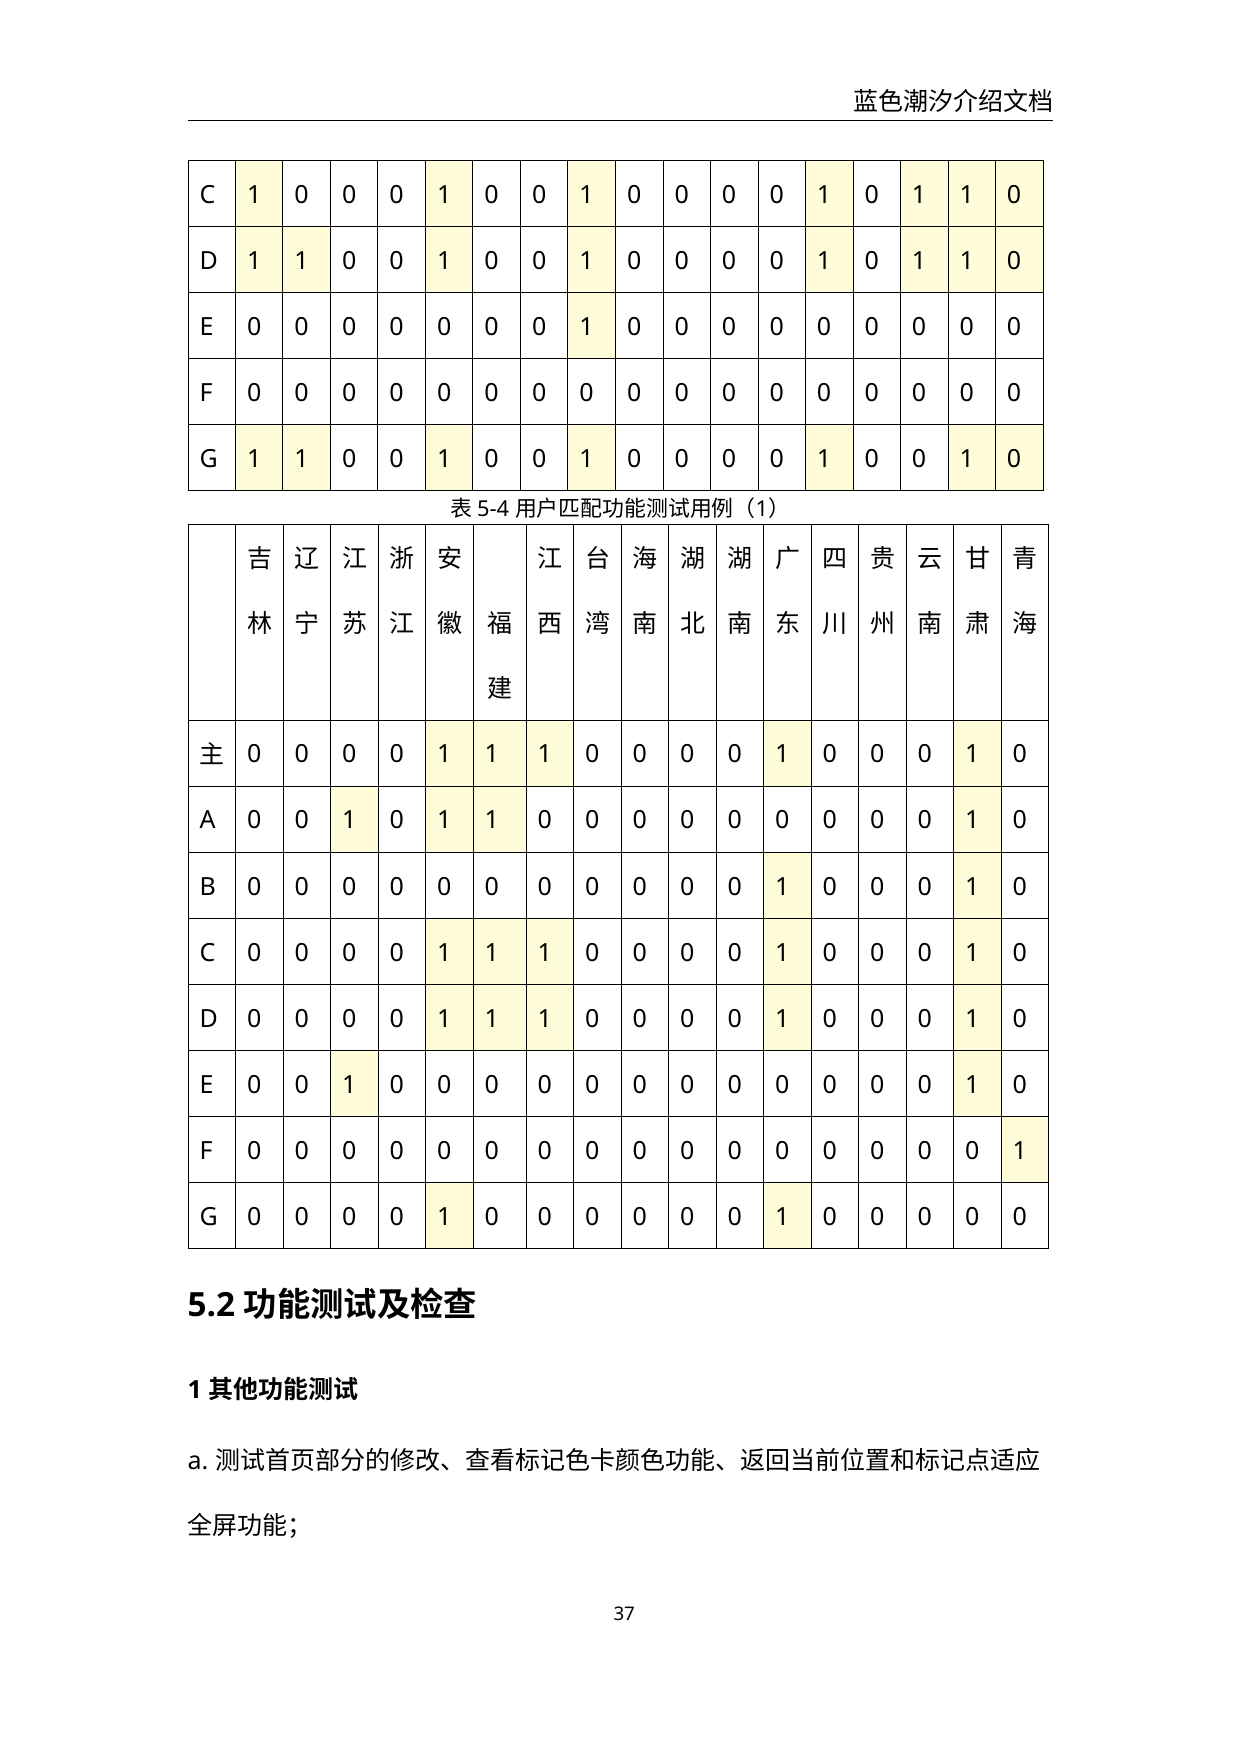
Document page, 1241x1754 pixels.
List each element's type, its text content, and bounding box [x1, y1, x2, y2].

table_cell 0 [669, 1117, 716, 1182]
table_cell 0 [474, 853, 526, 918]
table_cell 0 [473, 359, 520, 424]
table_cell 0 [527, 853, 573, 918]
table_cell 0 [236, 853, 283, 918]
table_header 甘肃 [954, 525, 1001, 719]
table_cell 1 [331, 1051, 378, 1116]
table_cell 0 [574, 1183, 621, 1248]
table_cell 0 [473, 425, 520, 490]
table_header 辽宁 [284, 525, 330, 719]
table_cell C [189, 919, 235, 984]
table_cell 0 [1002, 985, 1048, 1050]
table_cell 0 [901, 425, 948, 490]
table_cell 1 [283, 425, 330, 490]
table_cell 1 [568, 293, 615, 358]
text 表5-4 用户匹配功能测试用例（1） [187, 491, 1053, 523]
table_cell 1 [474, 985, 526, 1050]
table_cell 0 [284, 1051, 330, 1116]
table_cell E [189, 1051, 235, 1116]
table_cell 0 [669, 1183, 716, 1248]
table_cell 0 [717, 985, 763, 1050]
table_cell 0 [759, 227, 805, 292]
table_cell 0 [574, 787, 621, 852]
table_cell D [189, 985, 235, 1050]
table_cell 0 [812, 1051, 858, 1116]
table_cell 0 [622, 919, 668, 984]
table_cell 0 [426, 853, 473, 918]
table_cell D [189, 227, 235, 292]
table_header [189, 525, 235, 719]
table_cell E [189, 293, 235, 358]
table_cell 0 [711, 293, 758, 358]
table_header 贵州 [859, 525, 906, 719]
table_cell 0 [379, 721, 425, 786]
table_cell 0 [717, 1183, 763, 1248]
table_cell 0 [527, 1051, 573, 1116]
table_cell 0 [378, 293, 425, 358]
table_cell 1 [954, 787, 1001, 852]
table_cell 0 [379, 1117, 425, 1182]
table_cell 0 [949, 359, 995, 424]
table_cell 1 [426, 1183, 473, 1248]
table_cell 0 [711, 161, 758, 226]
table_header 广东 [764, 525, 811, 719]
table_header 安徽 [426, 525, 473, 719]
table_cell 1 [426, 227, 472, 292]
table_cell 0 [859, 1117, 906, 1182]
table_cell 1 [283, 227, 330, 292]
table_cell 0 [473, 227, 520, 292]
table_cell 0 [622, 787, 668, 852]
table_cell 0 [331, 985, 378, 1050]
table_cell 0 [759, 359, 805, 424]
table_cell 1 [568, 425, 615, 490]
table_cell 0 [283, 293, 330, 358]
table_cell 0 [812, 985, 858, 1050]
table_cell 1 [764, 853, 811, 918]
table_cell 0 [669, 919, 716, 984]
table_cell 0 [717, 1051, 763, 1116]
table_cell 0 [664, 359, 710, 424]
table_cell 0 [283, 161, 330, 226]
table_cell 0 [1002, 721, 1048, 786]
table_cell 0 [379, 1051, 425, 1116]
table_cell 0 [901, 359, 948, 424]
table_cell 1 [954, 853, 1001, 918]
table_cell 0 [622, 1051, 668, 1116]
table_cell 0 [474, 1117, 526, 1182]
table_cell 0 [996, 359, 1043, 424]
table_cell 主 [189, 721, 235, 786]
table_cell 0 [236, 1183, 283, 1248]
table_cell 0 [331, 161, 377, 226]
table_cell 0 [854, 293, 900, 358]
table_cell G [189, 1183, 235, 1248]
table_cell 0 [521, 425, 567, 490]
table_header 浙江 [379, 525, 425, 719]
table_cell 0 [954, 1117, 1001, 1182]
table_cell 0 [331, 1117, 378, 1182]
table_cell 0 [859, 853, 906, 918]
table_cell 0 [859, 721, 906, 786]
table_cell 0 [812, 919, 858, 984]
table_cell 0 [907, 985, 953, 1050]
table_header 福建 [474, 525, 526, 719]
table_header 江苏 [331, 525, 378, 719]
table_cell 0 [759, 425, 805, 490]
table_cell 0 [664, 293, 710, 358]
table_cell 0 [521, 161, 567, 226]
table_cell 0 [622, 853, 668, 918]
table_cell 0 [759, 161, 805, 226]
text 5.2 功能测试及检查 [187, 1270, 1053, 1335]
table_cell 0 [907, 1117, 953, 1182]
table_cell 0 [474, 1051, 526, 1116]
table_cell 1 [949, 227, 995, 292]
table_cell 0 [527, 1183, 573, 1248]
table_cell 1 [474, 919, 526, 984]
table_cell 1 [901, 161, 948, 226]
table_cell 0 [426, 1117, 473, 1182]
table_cell 1 [426, 721, 473, 786]
table_cell 1 [949, 161, 995, 226]
table_cell 1 [331, 787, 378, 852]
table_cell 0 [907, 853, 953, 918]
table_cell 1 [764, 985, 811, 1050]
table_cell 0 [1002, 787, 1048, 852]
table_cell 0 [854, 425, 900, 490]
table_cell 0 [622, 1183, 668, 1248]
table_cell 0 [527, 1117, 573, 1182]
table_cell 0 [907, 1183, 953, 1248]
table_cell 0 [284, 985, 330, 1050]
table_cell 0 [378, 161, 425, 226]
table_cell 0 [907, 721, 953, 786]
table_cell 0 [331, 293, 377, 358]
table_cell 0 [812, 787, 858, 852]
table_cell 0 [568, 359, 615, 424]
table_cell 0 [284, 919, 330, 984]
table_cell 0 [717, 721, 763, 786]
table_cell 0 [1002, 1183, 1048, 1248]
table_header 湖南 [717, 525, 763, 719]
table_cell 0 [711, 425, 758, 490]
table_cell 1 [764, 919, 811, 984]
table_cell 1 [954, 1051, 1001, 1116]
table_cell 0 [236, 1051, 283, 1116]
table_header 台湾 [574, 525, 621, 719]
table_cell 0 [331, 721, 378, 786]
table_cell 0 [1002, 1051, 1048, 1116]
table_cell 1 [949, 425, 995, 490]
table_cell 0 [854, 359, 900, 424]
table_cell 1 [474, 787, 526, 852]
table_cell 0 [996, 293, 1043, 358]
table_header 海南 [622, 525, 668, 719]
table_cell 0 [426, 1051, 473, 1116]
table_cell 0 [711, 227, 758, 292]
table_cell 1 [236, 425, 282, 490]
table_cell 0 [574, 1051, 621, 1116]
table_cell 0 [717, 919, 763, 984]
text a. 测试首页部分的修改、查看标记色卡颜色功能、返回当前位置和标记点适应全屏功能； [187, 1426, 1053, 1556]
table_cell 1 [426, 161, 472, 226]
table_cell 0 [812, 853, 858, 918]
table_cell F [189, 1117, 235, 1182]
table_cell 1 [806, 227, 853, 292]
table_cell 0 [664, 161, 710, 226]
table_cell 1 [474, 721, 526, 786]
table_cell 0 [473, 293, 520, 358]
table_cell 0 [812, 721, 858, 786]
table_cell 0 [473, 161, 520, 226]
table_cell G [189, 425, 235, 490]
table_cell 1 [236, 227, 282, 292]
table_cell 0 [379, 853, 425, 918]
table_cell F [189, 359, 235, 424]
table_cell 0 [616, 425, 663, 490]
table_cell 0 [717, 1117, 763, 1182]
table_cell 1 [806, 425, 853, 490]
table_cell 0 [759, 293, 805, 358]
table_cell 0 [622, 985, 668, 1050]
table_cell 0 [574, 853, 621, 918]
table_cell 0 [907, 1051, 953, 1116]
table_cell 0 [284, 721, 330, 786]
table_cell 0 [331, 853, 378, 918]
table_cell 1 [568, 161, 615, 226]
table_cell 0 [331, 227, 377, 292]
table_cell 0 [907, 787, 953, 852]
table_cell 1 [527, 985, 573, 1050]
table_cell 0 [812, 1117, 858, 1182]
table_cell 0 [379, 919, 425, 984]
table_cell 1 [806, 161, 853, 226]
table_cell 0 [284, 1183, 330, 1248]
table_cell 0 [521, 227, 567, 292]
table_cell 1 [426, 985, 473, 1050]
table_header 吉林 [236, 525, 283, 719]
table_cell 0 [331, 359, 377, 424]
table_cell 0 [378, 425, 425, 490]
table_cell A [189, 787, 235, 852]
table_cell 1 [426, 425, 472, 490]
table_cell 0 [859, 985, 906, 1050]
table_cell 0 [378, 359, 425, 424]
table_cell 0 [622, 1117, 668, 1182]
table_cell 0 [859, 1183, 906, 1248]
table_cell 0 [574, 1117, 621, 1182]
table_cell 0 [236, 359, 282, 424]
table_cell 0 [284, 1117, 330, 1182]
table_header 云南 [907, 525, 953, 719]
table_cell 0 [574, 919, 621, 984]
table_cell 0 [284, 853, 330, 918]
table_cell 0 [521, 359, 567, 424]
table_cell 0 [283, 359, 330, 424]
table_cell 0 [764, 1051, 811, 1116]
table_cell 0 [474, 1183, 526, 1248]
table_header 四川 [812, 525, 858, 719]
table_cell 0 [331, 425, 377, 490]
table_header 江西 [527, 525, 573, 719]
table_cell 0 [664, 425, 710, 490]
table_cell 0 [954, 1183, 1001, 1248]
table_cell 0 [854, 227, 900, 292]
table_cell 0 [996, 227, 1043, 292]
table_cell 1 [236, 161, 282, 226]
table_cell 1 [954, 721, 1001, 786]
table_cell B [189, 853, 235, 918]
text 1 其他功能测试 [187, 1356, 1053, 1421]
table_cell 0 [574, 721, 621, 786]
table_cell 0 [854, 161, 900, 226]
table_cell 0 [806, 293, 853, 358]
table_cell 0 [379, 1183, 425, 1248]
table_cell 0 [236, 787, 283, 852]
table_cell 0 [379, 787, 425, 852]
table_cell 1 [954, 919, 1001, 984]
table_cell 0 [331, 1183, 378, 1248]
table_cell 0 [764, 787, 811, 852]
table_header 青海 [1002, 525, 1048, 719]
table_cell 0 [859, 1051, 906, 1116]
table_cell 0 [717, 853, 763, 918]
table_cell 0 [426, 359, 472, 424]
table_cell 1 [426, 787, 473, 852]
table_cell 1 [568, 227, 615, 292]
table_cell 0 [284, 787, 330, 852]
table_cell 1 [954, 985, 1001, 1050]
table_cell 0 [907, 919, 953, 984]
table_cell 1 [1002, 1117, 1048, 1182]
table_cell 0 [996, 161, 1043, 226]
table_cell 1 [764, 721, 811, 786]
table_cell 0 [901, 293, 948, 358]
table_cell 0 [669, 985, 716, 1050]
table_cell 1 [764, 1183, 811, 1248]
table_cell 0 [949, 293, 995, 358]
table_cell 0 [669, 721, 716, 786]
table_cell 0 [764, 1117, 811, 1182]
table_cell 0 [669, 787, 716, 852]
table_cell C [189, 161, 235, 226]
table_cell 1 [426, 919, 473, 984]
table_cell 1 [901, 227, 948, 292]
table_cell 0 [616, 161, 663, 226]
table_cell 0 [426, 293, 472, 358]
table_cell 0 [996, 425, 1043, 490]
table_cell 0 [669, 1051, 716, 1116]
table_cell 0 [378, 227, 425, 292]
table_cell 0 [527, 787, 573, 852]
table_cell 0 [806, 359, 853, 424]
table_cell 0 [622, 721, 668, 786]
table_cell 0 [236, 721, 283, 786]
table_cell 0 [1002, 919, 1048, 984]
table_cell 0 [616, 227, 663, 292]
table_cell 0 [236, 919, 283, 984]
table_header 湖北 [669, 525, 716, 719]
table_cell 0 [236, 1117, 283, 1182]
table_cell 0 [859, 919, 906, 984]
table_cell 0 [812, 1183, 858, 1248]
table_cell 1 [527, 721, 573, 786]
table_cell 0 [717, 787, 763, 852]
table_cell 0 [859, 787, 906, 852]
table_cell 0 [616, 293, 663, 358]
table_cell 0 [379, 985, 425, 1050]
table_cell 0 [669, 853, 716, 918]
table_cell 0 [236, 293, 282, 358]
table_cell 0 [521, 293, 567, 358]
table_cell 1 [527, 919, 573, 984]
table_cell 0 [574, 985, 621, 1050]
table_cell 0 [664, 227, 710, 292]
table_cell 0 [331, 919, 378, 984]
table_cell 0 [616, 359, 663, 424]
table_cell 0 [711, 359, 758, 424]
table_cell 0 [236, 985, 283, 1050]
table_cell 0 [1002, 853, 1048, 918]
